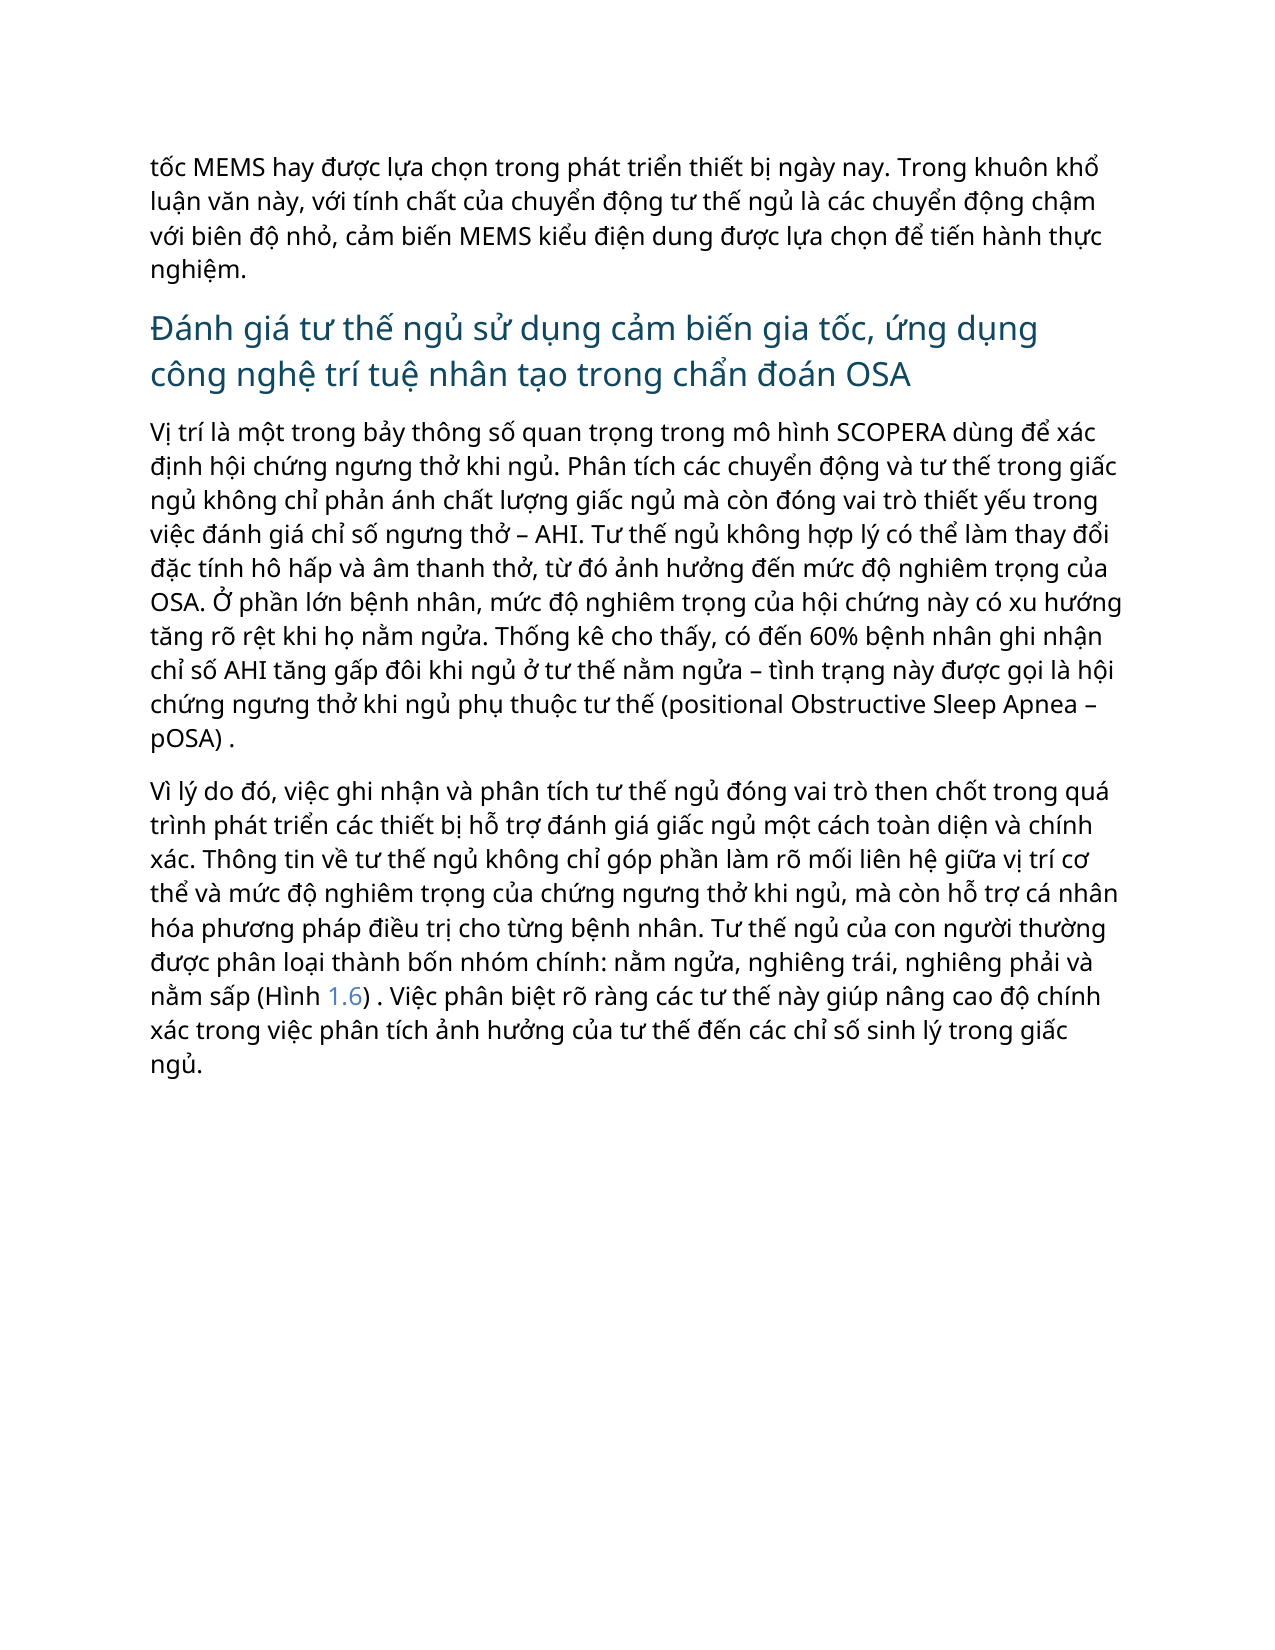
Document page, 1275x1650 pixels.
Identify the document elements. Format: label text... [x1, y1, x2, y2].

text Vị trí là một trong bảy thông số quan trọng trong mô hình SCOPERA dùng để xác định hội chứng ngưng thở khi ngủ. Phân tích các chuyển động và tư thế trong giấc ngủ không chỉ phản ánh chất lượng giấc ngủ mà còn đóng vai trò thiết yếu trong việc đánh giá chỉ số ngưng thở – AHI. Tư thế ngủ không hợp lý có thể làm thay đổi đặc tính hô hấp và âm thanh thở, từ đó ảnh hưởng đến mức độ nghiêm trọng của OSA. Ở phần lớn bệnh nhân, mức độ nghiêm trọng của hội chứng này có xu hướng tăng rõ rệt khi họ nằm ngửa. Thống kê cho thấy, có đến 60% bệnh nhân ghi nhận chỉ số AHI tăng gấp đôi khi ngủ ở tư thế nằm ngửa – tình trạng này được gọi là hội chứng ngưng thở khi ngủ phụ thuộc tư thế (positional Obstructive Sleep Apnea – pOSA) . [150, 414, 1125, 755]
text Vì lý do đó, việc ghi nhận và phân tích tư thế ngủ đóng vai trò then chốt trong quá trình phát triển các thiết bị hỗ trợ đánh giá giấc ngủ một cách toàn diện và chính xác. Thông tin về tư thế ngủ không chỉ góp phần làm rõ mối liên hệ giữa vị trí cơ thể và mức độ nghiêm trọng của chứng ngưng thở khi ngủ, mà còn hỗ trợ cá nhân hóa phương pháp điều trị cho từng bệnh nhân. Tư thế ngủ của con người thường được phân loại thành bốn nhóm chính: nằm ngửa, nghiêng trái, nghiêng phải và nằm sấp (Hình 1.6) . Việc phân biệt rõ ràng các tư thế này giúp nâng cao độ chính xác trong việc phân tích ảnh hưởng của tư thế đến các chỉ số sinh lý trong giấc ngủ. [150, 774, 1125, 1081]
subtitle Đánh giá tư thế ngủ sử dụng cảm biến gia tốc, ứng dụng công nghệ trí tuệ nhân tạo trong chẩn đoán OSA [150, 305, 1125, 396]
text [150, 150, 1125, 286]
